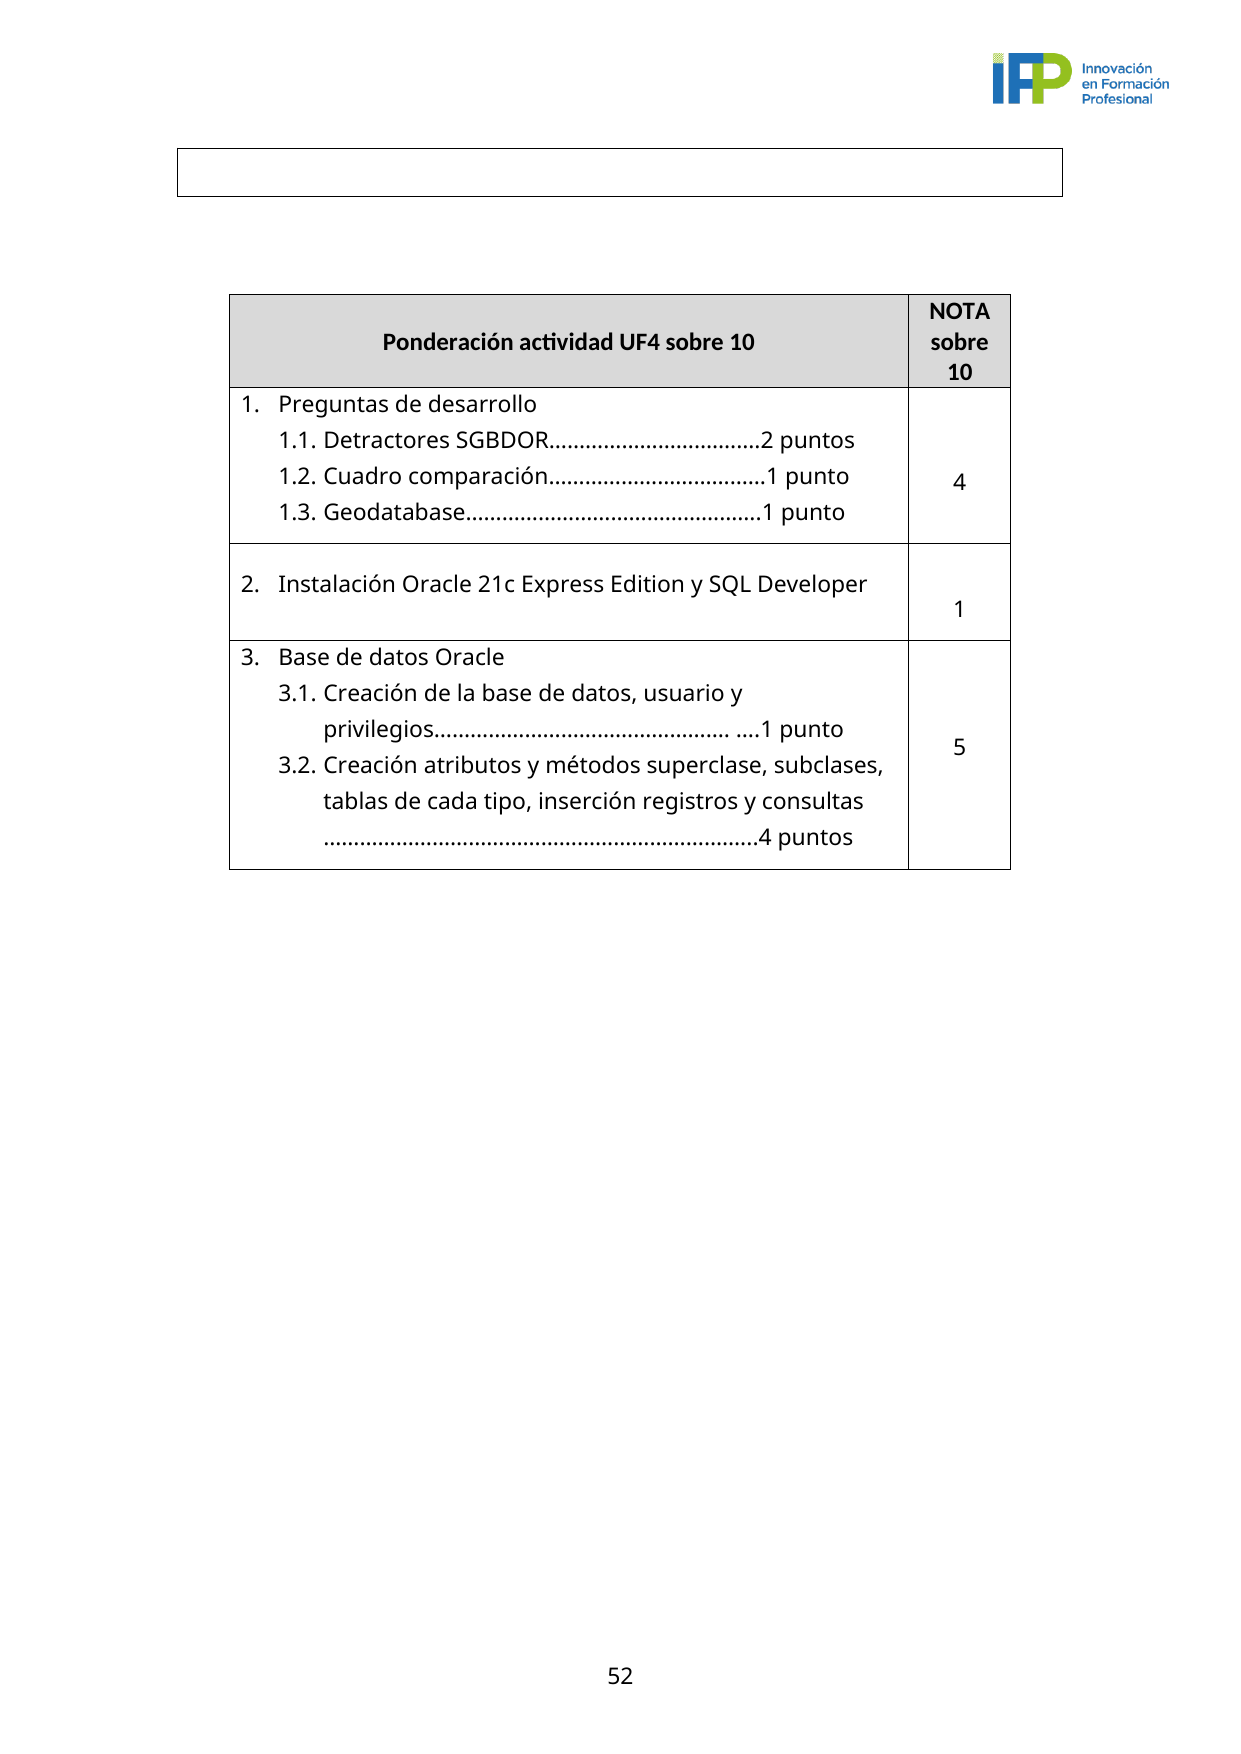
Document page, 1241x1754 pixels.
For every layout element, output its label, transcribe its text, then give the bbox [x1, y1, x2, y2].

table_cell Preguntas de desarrollo Detractores SGBDOR…………………….……….2 puntos Cuadro comparación………………………………1 punto Geodatabase………………………………………….1 punto [230, 388, 908, 543]
picture [990, 53, 1172, 104]
table_cell 4 [909, 388, 1010, 543]
table_header Ponderación actividad UF4 sobre 10 [230, 295, 908, 387]
table_cell Instalación Oracle 21c Express Edition y SQL Developer [230, 544, 908, 640]
table_cell 1 [909, 544, 1010, 640]
table_header NOTA sobre 10 [909, 295, 1010, 387]
table_cell Base de datos Oracle Creación de la base de datos, usuario y privilegios…………………………………………. ….1 punto Creación atributos y métodos superclase, subclases, tablas de cada tipo, inserción registros y consultas ………………………………………………………….…..4 puntos [230, 641, 908, 869]
table_cell [178, 149, 1062, 196]
table_cell 5 [909, 641, 1010, 869]
